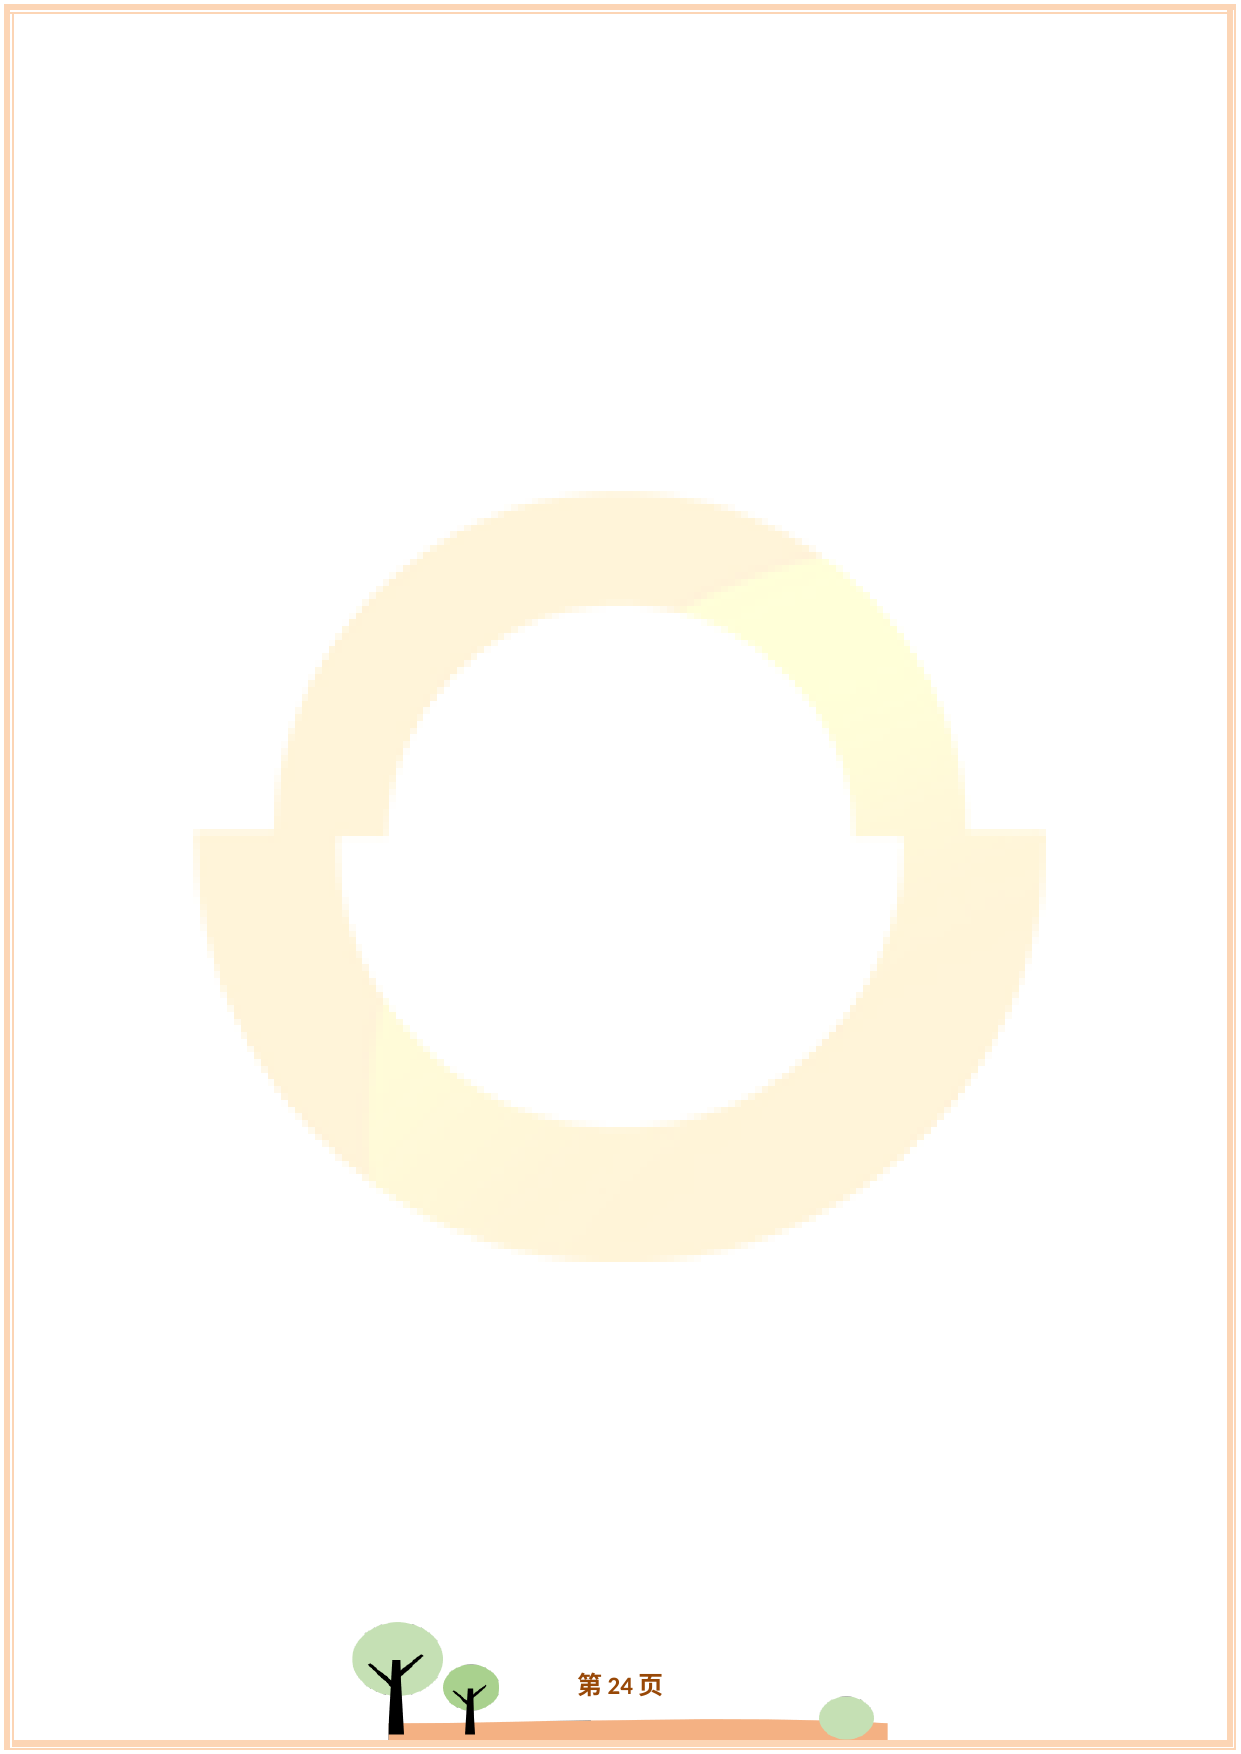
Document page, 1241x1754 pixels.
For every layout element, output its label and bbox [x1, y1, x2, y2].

picture [352, 1622, 888, 1740]
